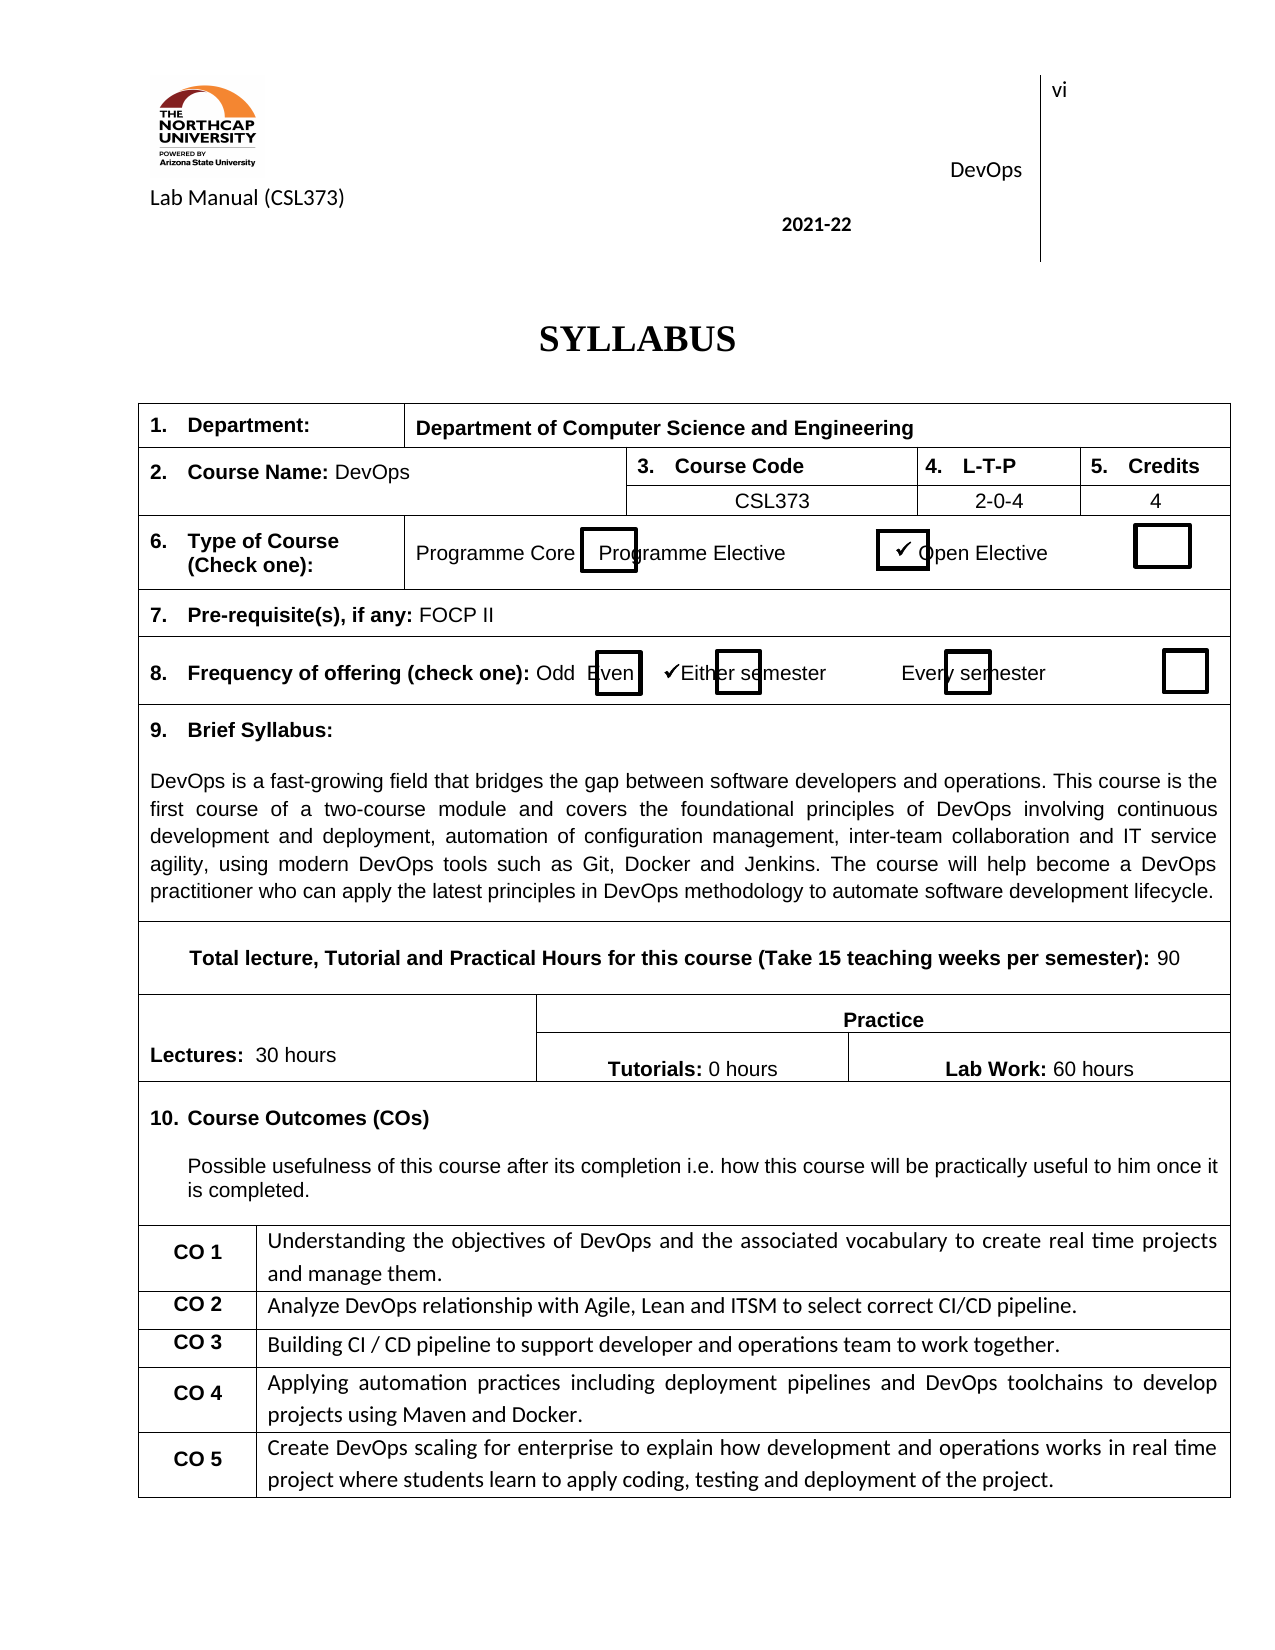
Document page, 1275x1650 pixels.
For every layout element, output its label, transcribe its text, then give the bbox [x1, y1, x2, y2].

table_cell Tutorials: 0 hours [537, 1033, 848, 1081]
table_cell Course Name: DevOps [139, 448, 626, 515]
table_cell Lectures: 30 hours [139, 995, 536, 1081]
table_cell L-T-P [918, 448, 1080, 485]
table_cell Analyze DevOps relationship with Agile, Lean and ITSM to select correct CI/CD pipeline. [257, 1292, 1230, 1329]
table_cell Programme Core Programme Elective Open Elective [405, 516, 1230, 589]
table_cell Understanding the objectives of DevOps and the associated vocabulary to create real time projects and manage them. [257, 1226, 1230, 1291]
table_cell Frequency of offering (check one): Odd Even Either semester Every semester [139, 637, 1230, 704]
table_cell Total lecture, Tutorial and Practical Hours for this course (Take 15 teaching weeks per semester): 90 [139, 922, 1230, 994]
table_cell CO 5 [139, 1433, 256, 1497]
table_cell Course Code [627, 448, 917, 485]
table_cell 2-0-4 [918, 486, 1080, 515]
table_cell Practice [537, 995, 1230, 1032]
table_cell Applying automation practices including deployment pipelines and DevOps toolchains to develop projects using Maven and Docker. [257, 1368, 1230, 1432]
table_cell Lab Work: 60 hours [849, 1033, 1230, 1081]
table_cell CO 2 [139, 1292, 256, 1329]
table_cell Brief Syllabus: DevOps is a fast-growing field that bridges the gap between software developers and operations. This course is the first course of a two-course module and covers the foundational principles of DevOps involving continuous development and deployment, automation of configuration management, inter-team collaboration and IT service agility, using modern DevOps tools such as Git, Docker and Jenkins. The course will help become a DevOps practitioner who can apply the latest principles in DevOps methodology to automate software development lifecycle. [139, 705, 1230, 921]
table_cell Credits [1081, 448, 1230, 485]
table_cell 4 [1081, 486, 1230, 515]
table_cell Building CI / CD pipeline to support developer and operations team to work together. [257, 1330, 1230, 1367]
table_cell Pre-requisite(s), if any: FOCP II [139, 590, 1230, 636]
table_header Department of Computer Science and Engineering [405, 404, 1230, 447]
table_cell CSL373 [627, 486, 917, 515]
table_cell Type of Course (Check one): [139, 516, 404, 589]
table_cell Create DevOps scaling for enterprise to explain how development and operations works in real time project where students learn to apply coding, testing and deployment of the project. [257, 1433, 1230, 1497]
table_cell CO 3 [139, 1330, 256, 1367]
picture [150, 75, 266, 178]
table_cell CO 1 [139, 1226, 256, 1291]
table_cell CO 4 [139, 1368, 256, 1432]
text SYLLABUS [150, 316, 1125, 359]
table_cell Course Outcomes (COs) Possible usefulness of this course after its completion i.e. how this course will be practically useful to him once it is completed. [139, 1082, 1230, 1225]
table_header Department: [139, 404, 404, 447]
